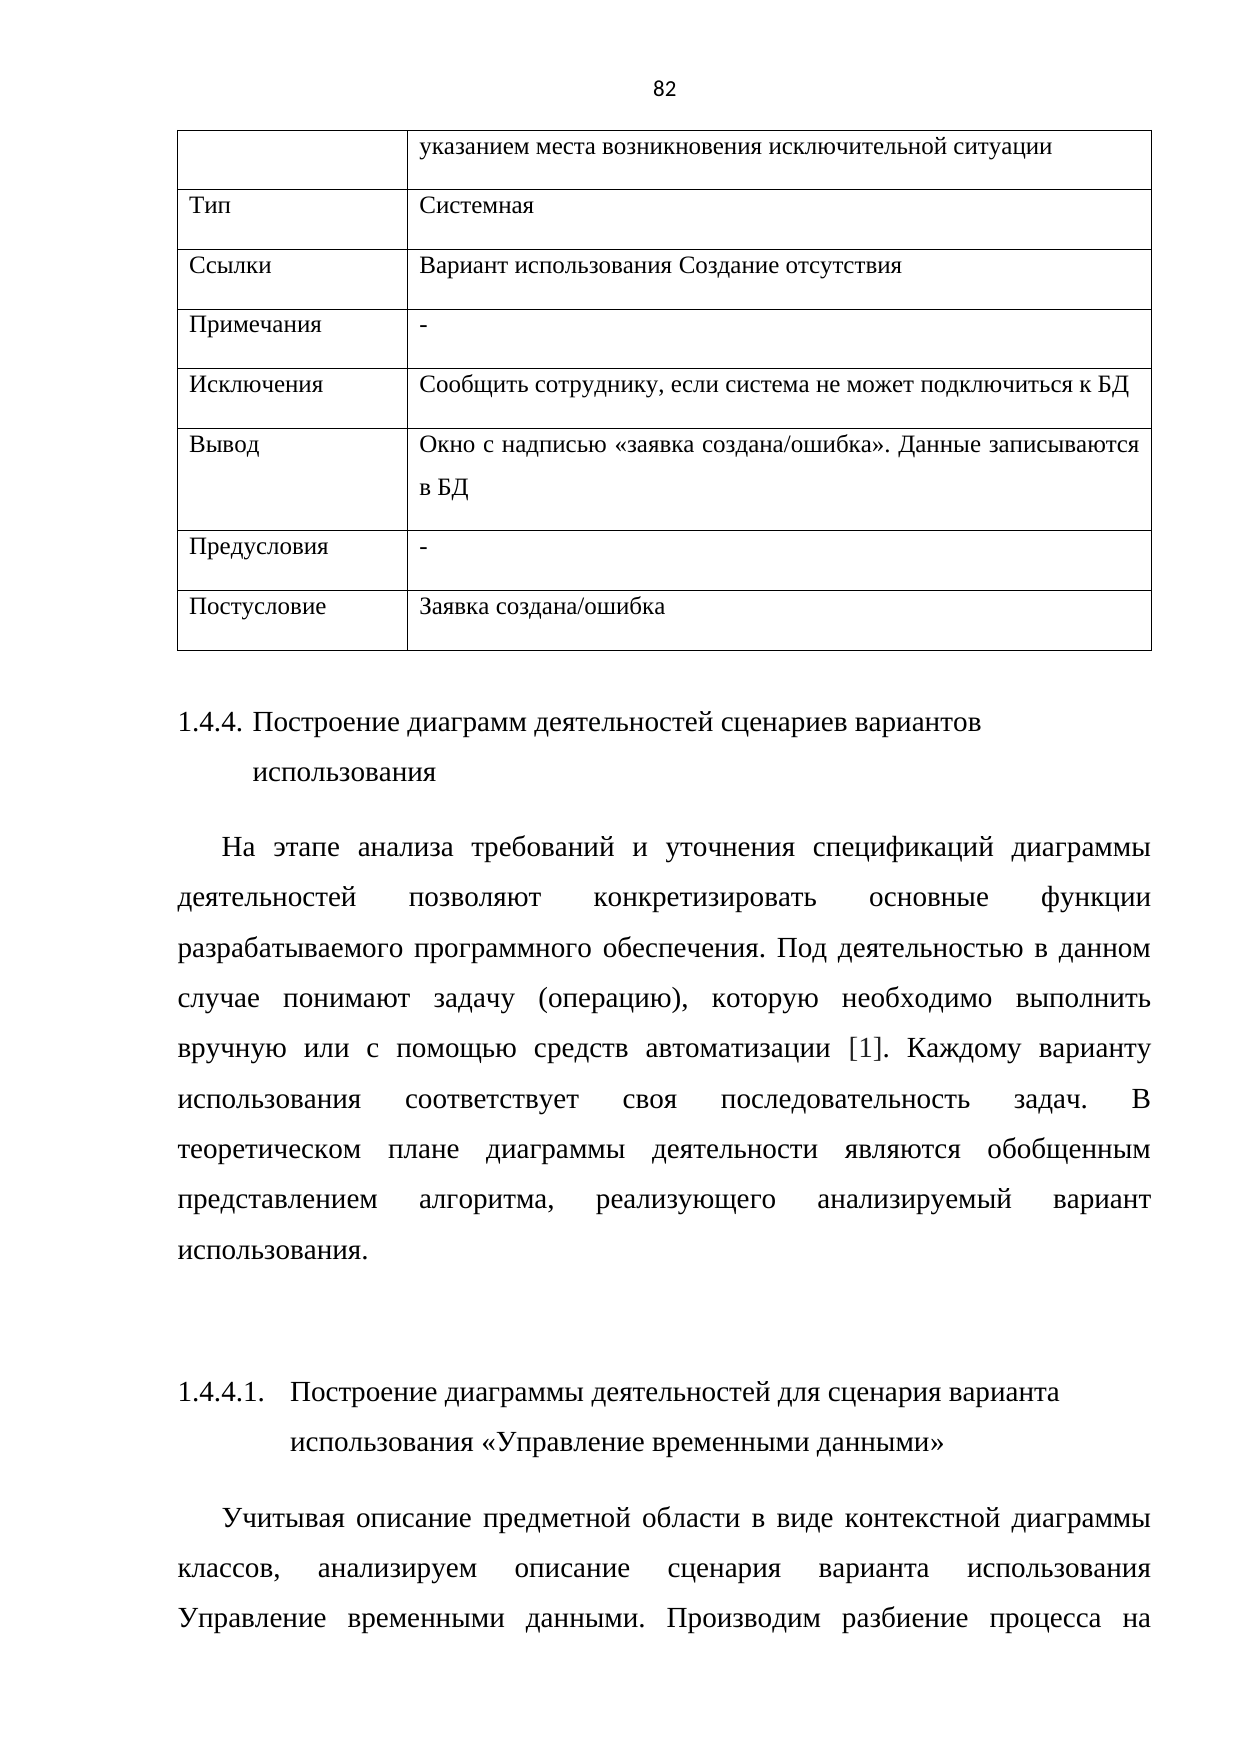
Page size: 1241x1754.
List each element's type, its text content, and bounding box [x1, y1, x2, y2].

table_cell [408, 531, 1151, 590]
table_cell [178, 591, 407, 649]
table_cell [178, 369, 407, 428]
subtitle Построение диаграмм деятельностей сценариев вариантов использования [177, 704, 1152, 787]
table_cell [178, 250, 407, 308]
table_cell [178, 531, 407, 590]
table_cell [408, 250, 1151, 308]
subtitle Построение диаграммы деятельностей для сценария варианта использования «Управление временными данными» [177, 1374, 1152, 1458]
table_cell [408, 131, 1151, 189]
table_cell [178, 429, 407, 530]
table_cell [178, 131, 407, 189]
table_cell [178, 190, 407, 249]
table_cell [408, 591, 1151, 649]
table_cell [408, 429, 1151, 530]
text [177, 1500, 1152, 1634]
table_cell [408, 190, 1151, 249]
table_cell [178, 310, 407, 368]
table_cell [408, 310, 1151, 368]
text На этапе анализа требований и уточнения спецификаций диаграммы деятельностей позволяют конкретизировать основные функции разрабатываемого программного обеспечения. Под деятельностью в данном случае понимают задачу (операцию), которую необходимо выполнить вручную или с помощью средств автоматизации [1]. Каждому варианту использования соответствует своя последовательность задач. В теоретическом плане диаграммы деятельности являются обобщенным представлением алгоритма, реализующего анализируемый вариант использования. [177, 829, 1152, 1265]
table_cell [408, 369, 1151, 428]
